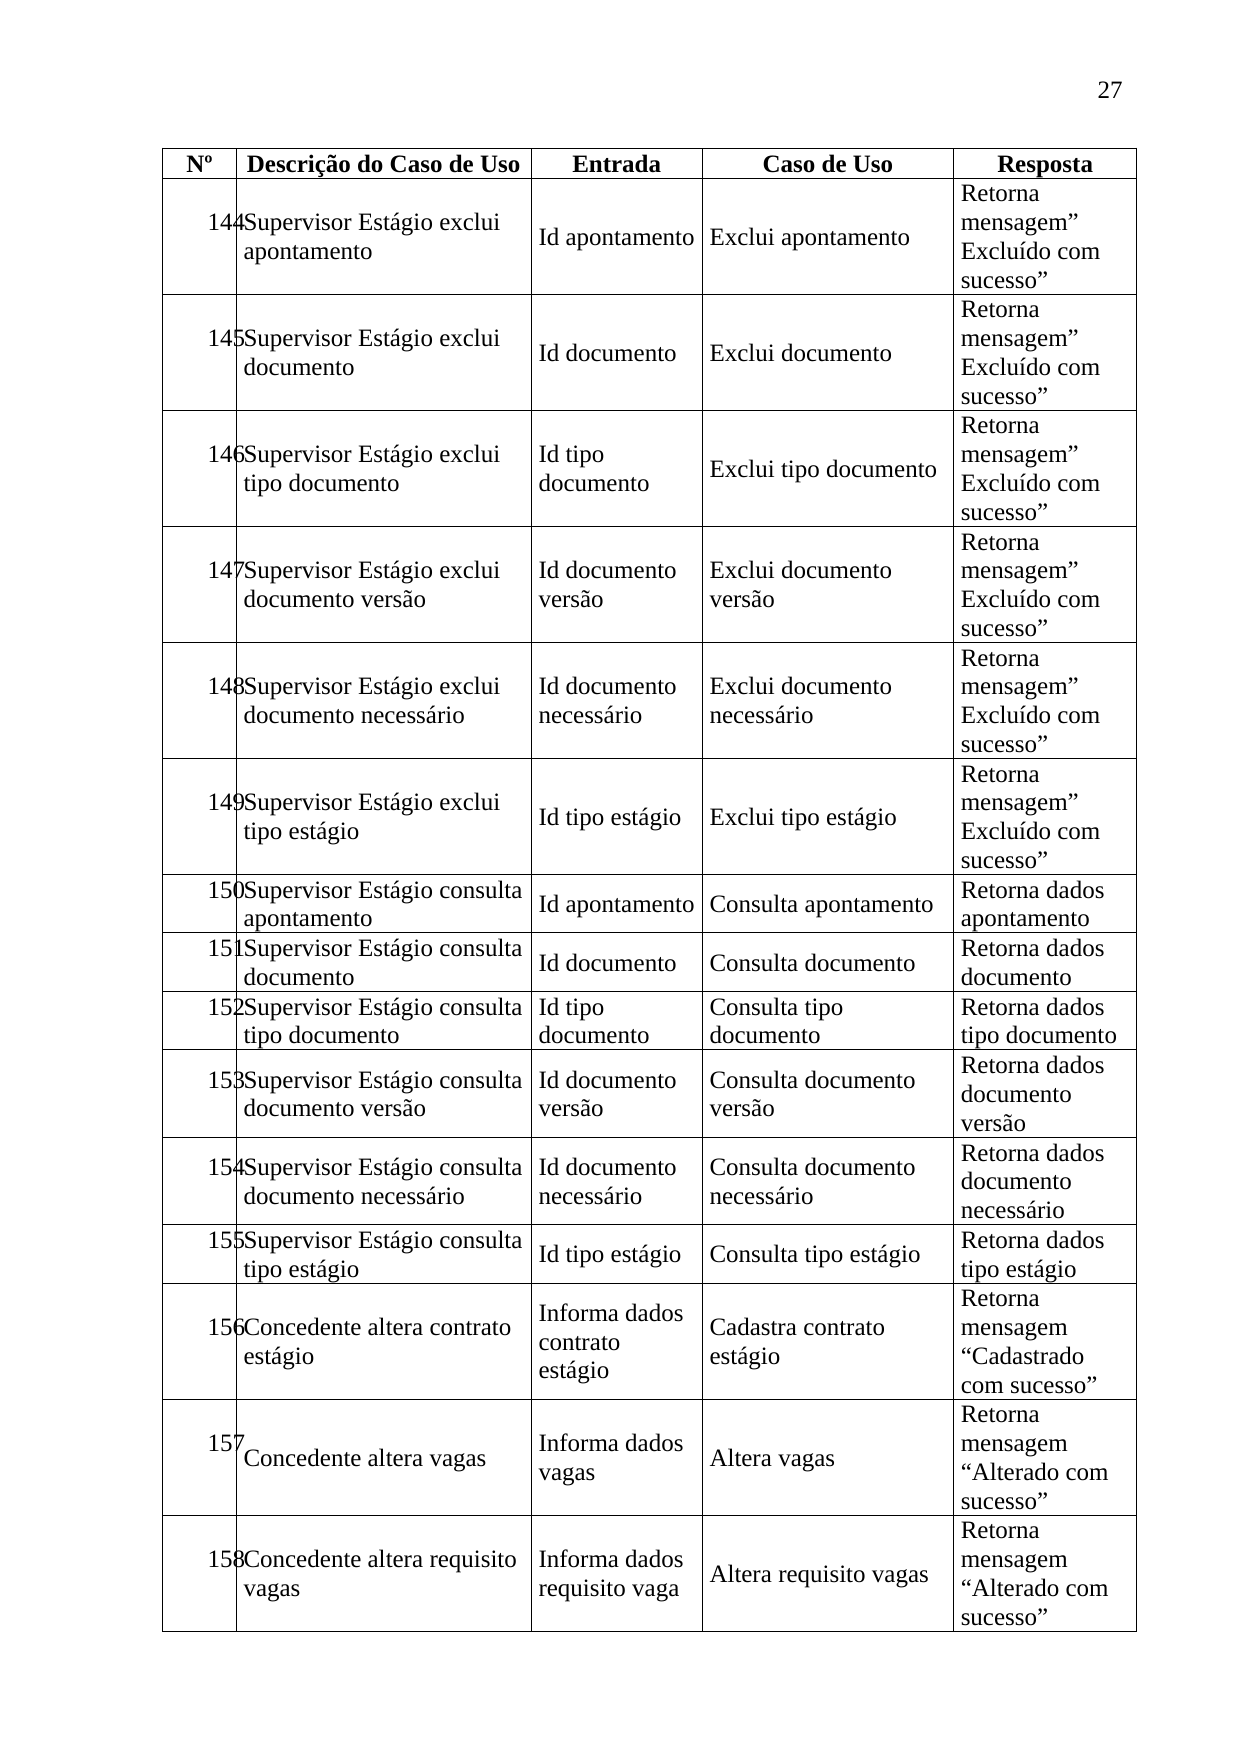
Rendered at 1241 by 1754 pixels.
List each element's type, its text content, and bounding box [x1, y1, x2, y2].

table_cell Exclui documento versão [703, 527, 953, 642]
table_cell Retorna mensagem “Alterado com sucesso” [954, 1516, 1136, 1631]
table_cell Retorna mensagem “Cadastrado com sucesso” [954, 1284, 1136, 1398]
table_cell [163, 933, 236, 991]
table_cell [163, 411, 236, 526]
table_cell Supervisor Estágio exclui tipo estágio [237, 759, 531, 874]
table_cell Retorna mensagem “Alterado com sucesso” [954, 1400, 1136, 1514]
table_cell Retorna dados tipo estágio [954, 1225, 1136, 1282]
table_cell Supervisor Estágio exclui documento [237, 295, 531, 409]
table_header Resposta [954, 149, 1136, 177]
table_cell Id tipo estágio [532, 1225, 702, 1282]
table_cell Retorna mensagem” Excluído com sucesso” [954, 295, 1136, 409]
table_cell Id documento necessário [532, 643, 702, 758]
table_cell Supervisor Estágio exclui tipo documento [237, 411, 531, 526]
table_cell [163, 992, 236, 1049]
table_cell [163, 1225, 236, 1282]
table_cell Consulta apontamento [703, 875, 953, 932]
table_header Entrada [532, 149, 702, 177]
table_cell [163, 1138, 236, 1224]
table_cell [163, 759, 236, 874]
table_cell [163, 1400, 236, 1514]
table_cell Cadastra contrato estágio [703, 1284, 953, 1398]
table_cell Id tipo documento [532, 992, 702, 1049]
table_cell Retorna mensagem” Excluído com sucesso” [954, 411, 1136, 526]
table_cell Consulta tipo documento [703, 992, 953, 1049]
table_cell Informa dados requisito vaga [532, 1516, 702, 1631]
table_cell Exclui tipo estágio [703, 759, 953, 874]
table_cell Supervisor Estágio consulta documento versão [237, 1050, 531, 1137]
table_cell Concedente altera requisito vagas [237, 1516, 531, 1631]
table_cell [163, 1050, 236, 1137]
table_cell Exclui tipo documento [703, 411, 953, 526]
table_cell [163, 179, 236, 293]
table_cell [163, 1516, 236, 1631]
table_cell Concedente altera contrato estágio [237, 1284, 531, 1398]
table_cell Informa dados vagas [532, 1400, 702, 1514]
table_cell [163, 643, 236, 758]
table_cell Retorna mensagem” Excluído com sucesso” [954, 759, 1136, 874]
table_cell [163, 875, 236, 932]
table_cell Retorna dados tipo documento [954, 992, 1136, 1049]
table_cell Consulta documento necessário [703, 1138, 953, 1224]
table_cell Id documento necessário [532, 1138, 702, 1224]
table_cell Exclui apontamento [703, 179, 953, 293]
table_cell Exclui documento [703, 295, 953, 409]
table_cell Supervisor Estágio consulta apontamento [237, 875, 531, 932]
table_cell Retorna dados documento versão [954, 1050, 1136, 1137]
table_cell Id tipo estágio [532, 759, 702, 874]
table_cell Supervisor Estágio exclui documento versão [237, 527, 531, 642]
table_cell Supervisor Estágio consulta tipo estágio [237, 1225, 531, 1282]
table_cell Id documento versão [532, 527, 702, 642]
table_cell Retorna dados apontamento [954, 875, 1136, 932]
table_header Nº [163, 149, 236, 177]
table_cell Consulta tipo estágio [703, 1225, 953, 1282]
table_cell Id documento [532, 933, 702, 991]
table_header Descrição do Caso de Uso [237, 149, 531, 177]
table_cell Retorna mensagem” Excluído com sucesso” [954, 527, 1136, 642]
table_cell Supervisor Estágio exclui documento necessário [237, 643, 531, 758]
table_cell Exclui documento necessário [703, 643, 953, 758]
table_cell [163, 1284, 236, 1398]
table_cell Id documento [532, 295, 702, 409]
table_cell Retorna dados documento necessário [954, 1138, 1136, 1224]
table_cell Informa dados contrato estágio [532, 1284, 702, 1398]
table_cell Supervisor Estágio exclui apontamento [237, 179, 531, 293]
table_cell Retorna mensagem” Excluído com sucesso” [954, 643, 1136, 758]
table_header Caso de Uso [703, 149, 953, 177]
table_cell Supervisor Estágio consulta tipo documento [237, 992, 531, 1049]
table_cell Retorna mensagem” Excluído com sucesso” [954, 179, 1136, 293]
table_cell Retorna dados documento [954, 933, 1136, 991]
table_cell Altera vagas [703, 1400, 953, 1514]
table_cell Id documento versão [532, 1050, 702, 1137]
table_cell [163, 295, 236, 409]
table_cell Concedente altera vagas [237, 1400, 531, 1514]
table_cell Supervisor Estágio consulta documento necessário [237, 1138, 531, 1224]
table_cell Id apontamento [532, 875, 702, 932]
table_cell Consulta documento versão [703, 1050, 953, 1137]
table_cell Id apontamento [532, 179, 702, 293]
table_cell Consulta documento [703, 933, 953, 991]
table_cell [163, 527, 236, 642]
table_cell Supervisor Estágio consulta documento [237, 933, 531, 991]
table_cell Id tipo documento [532, 411, 702, 526]
table_cell Altera requisito vagas [703, 1516, 953, 1631]
